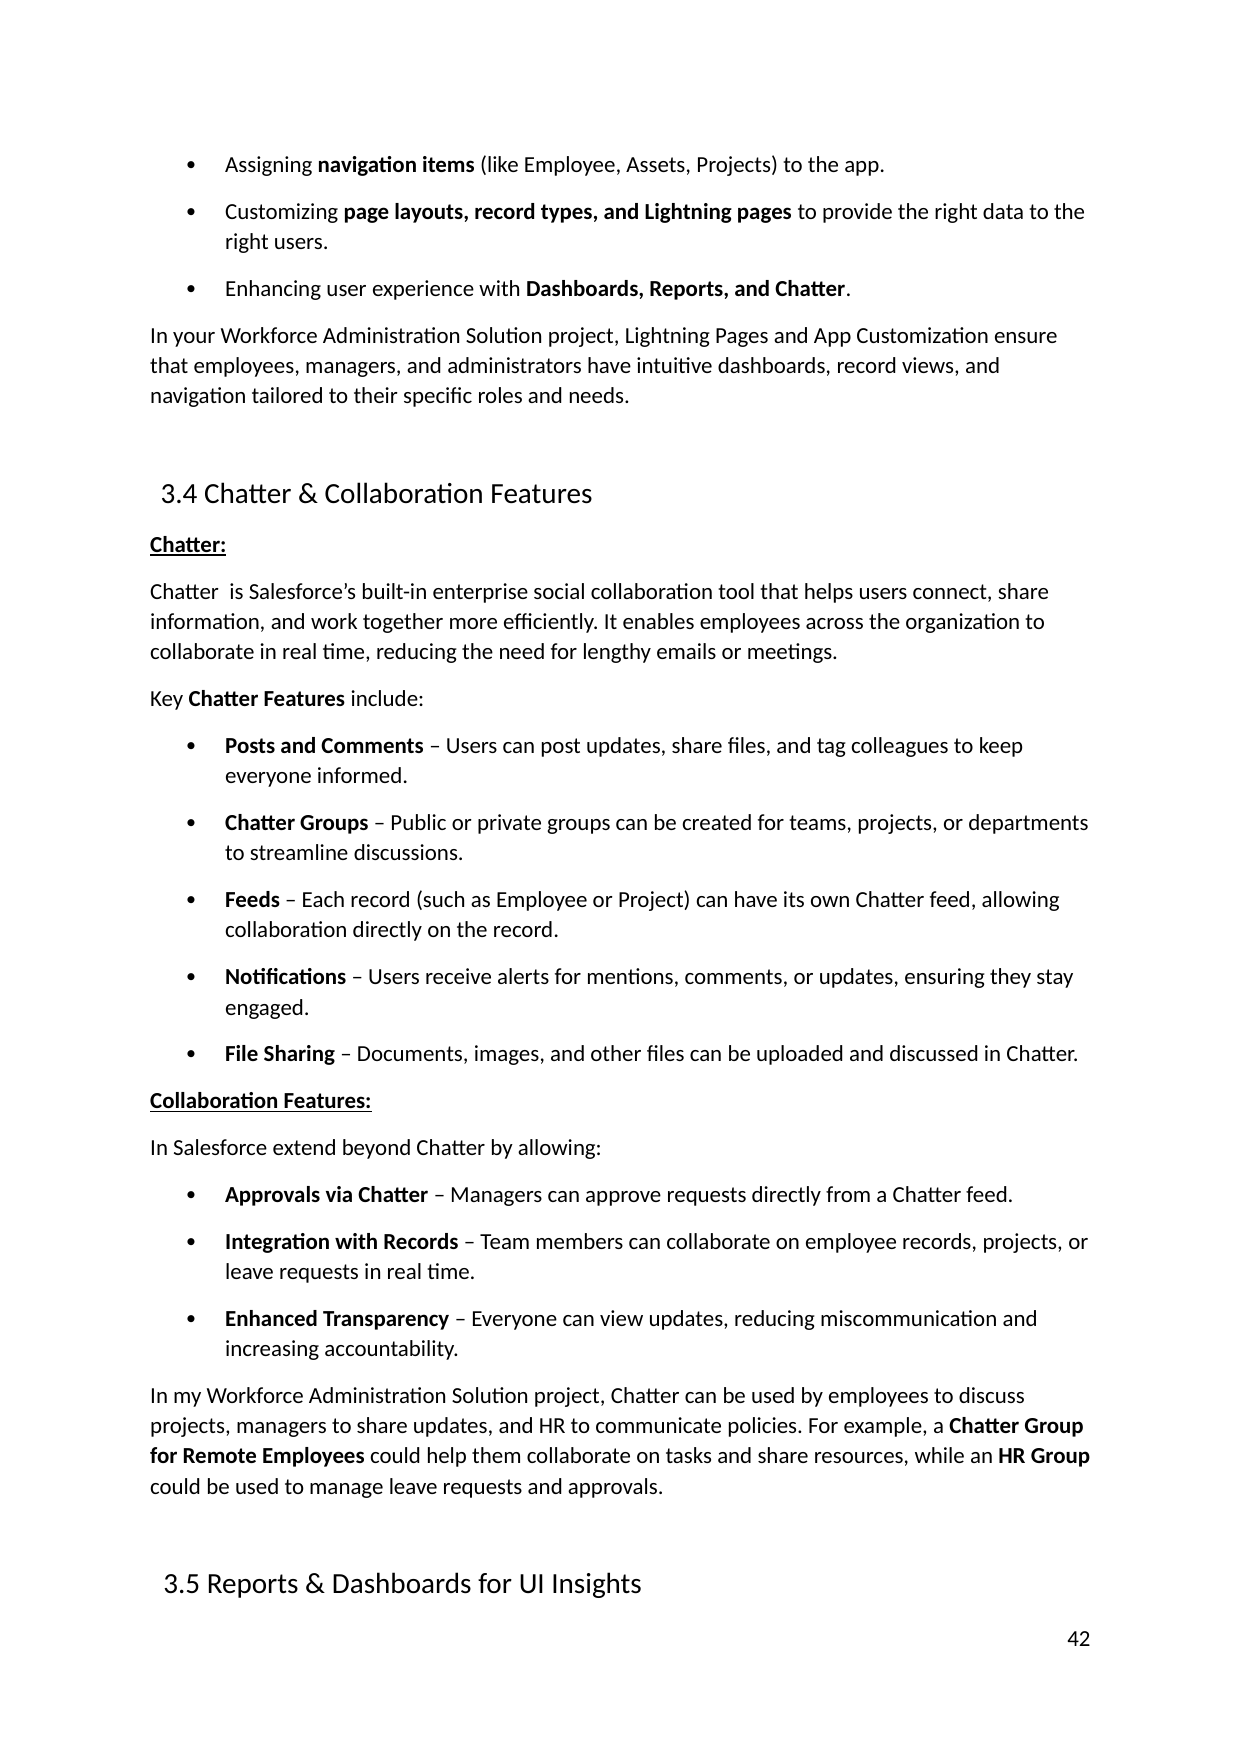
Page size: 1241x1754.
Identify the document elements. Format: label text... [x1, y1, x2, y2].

text Collaboration Features: [150, 1086, 1090, 1114]
list Feeds – Each record (such as Employee or Project) can have its own Chatter feed, allowing collaboration directly on the record. [187, 885, 1090, 943]
text Key Chatter Features include: [150, 684, 1090, 712]
text Chatter: [150, 530, 1090, 558]
list Assigning navigation items (like Employee, Assets, Projects) to the app. [187, 150, 1090, 178]
list Customizing page layouts, record types, and Lightning pages to provide the right data to the right users. [187, 197, 1090, 255]
list Posts and Comments – Users can post updates, share files, and tag colleagues to keep everyone informed. [187, 731, 1090, 789]
list Enhancing user experience with Dashboards, Reports, and Chatter. [187, 274, 1090, 302]
text 3.5 Reports & Dashboards for UI Insights [150, 1566, 1090, 1601]
list Approvals via Chatter – Managers can approve requests directly from a Chatter feed. [187, 1180, 1090, 1208]
list Enhanced Transparency – Everyone can view updates, reducing miscommunication and increasing accountability. [187, 1304, 1090, 1362]
text In Salesforce extend beyond Chatter by allowing: [150, 1133, 1090, 1161]
text In your Workforce Administration Solution project, Lightning Pages and App Customization ensure that employees, managers, and administrators have intuitive dashboards, record views, and navigation tailored to their specific roles and needs. [150, 321, 1090, 409]
text 3.4 Chatter & Collaboration Features [150, 475, 1090, 511]
text Chatter is Salesforce’s built-in enterprise social collaboration tool that helps users connect, share information, and work together more efficiently. It enables employees across the organization to collaborate in real time, reducing the need for lengthy emails or meetings. [150, 577, 1090, 665]
list Notifications – Users receive alerts for mentions, comments, or updates, ensuring they stay engaged. [187, 962, 1090, 1021]
text In my Workforce Administration Solution project, Chatter can be used by employees to discuss projects, managers to share updates, and HR to communicate policies. For example, a Chatter Group for Remote Employees could help them collaborate on tasks and share resources, while an HR Group could be used to manage leave requests and approvals. [150, 1381, 1090, 1500]
list Chatter Groups – Public or private groups can be created for teams, projects, or departments to streamline discussions. [187, 808, 1090, 866]
list Integration with Records – Team members can collaborate on employee records, projects, or leave requests in real time. [187, 1227, 1090, 1285]
list File Sharing – Documents, images, and other files can be uploaded and discussed in Chatter. [187, 1039, 1090, 1067]
